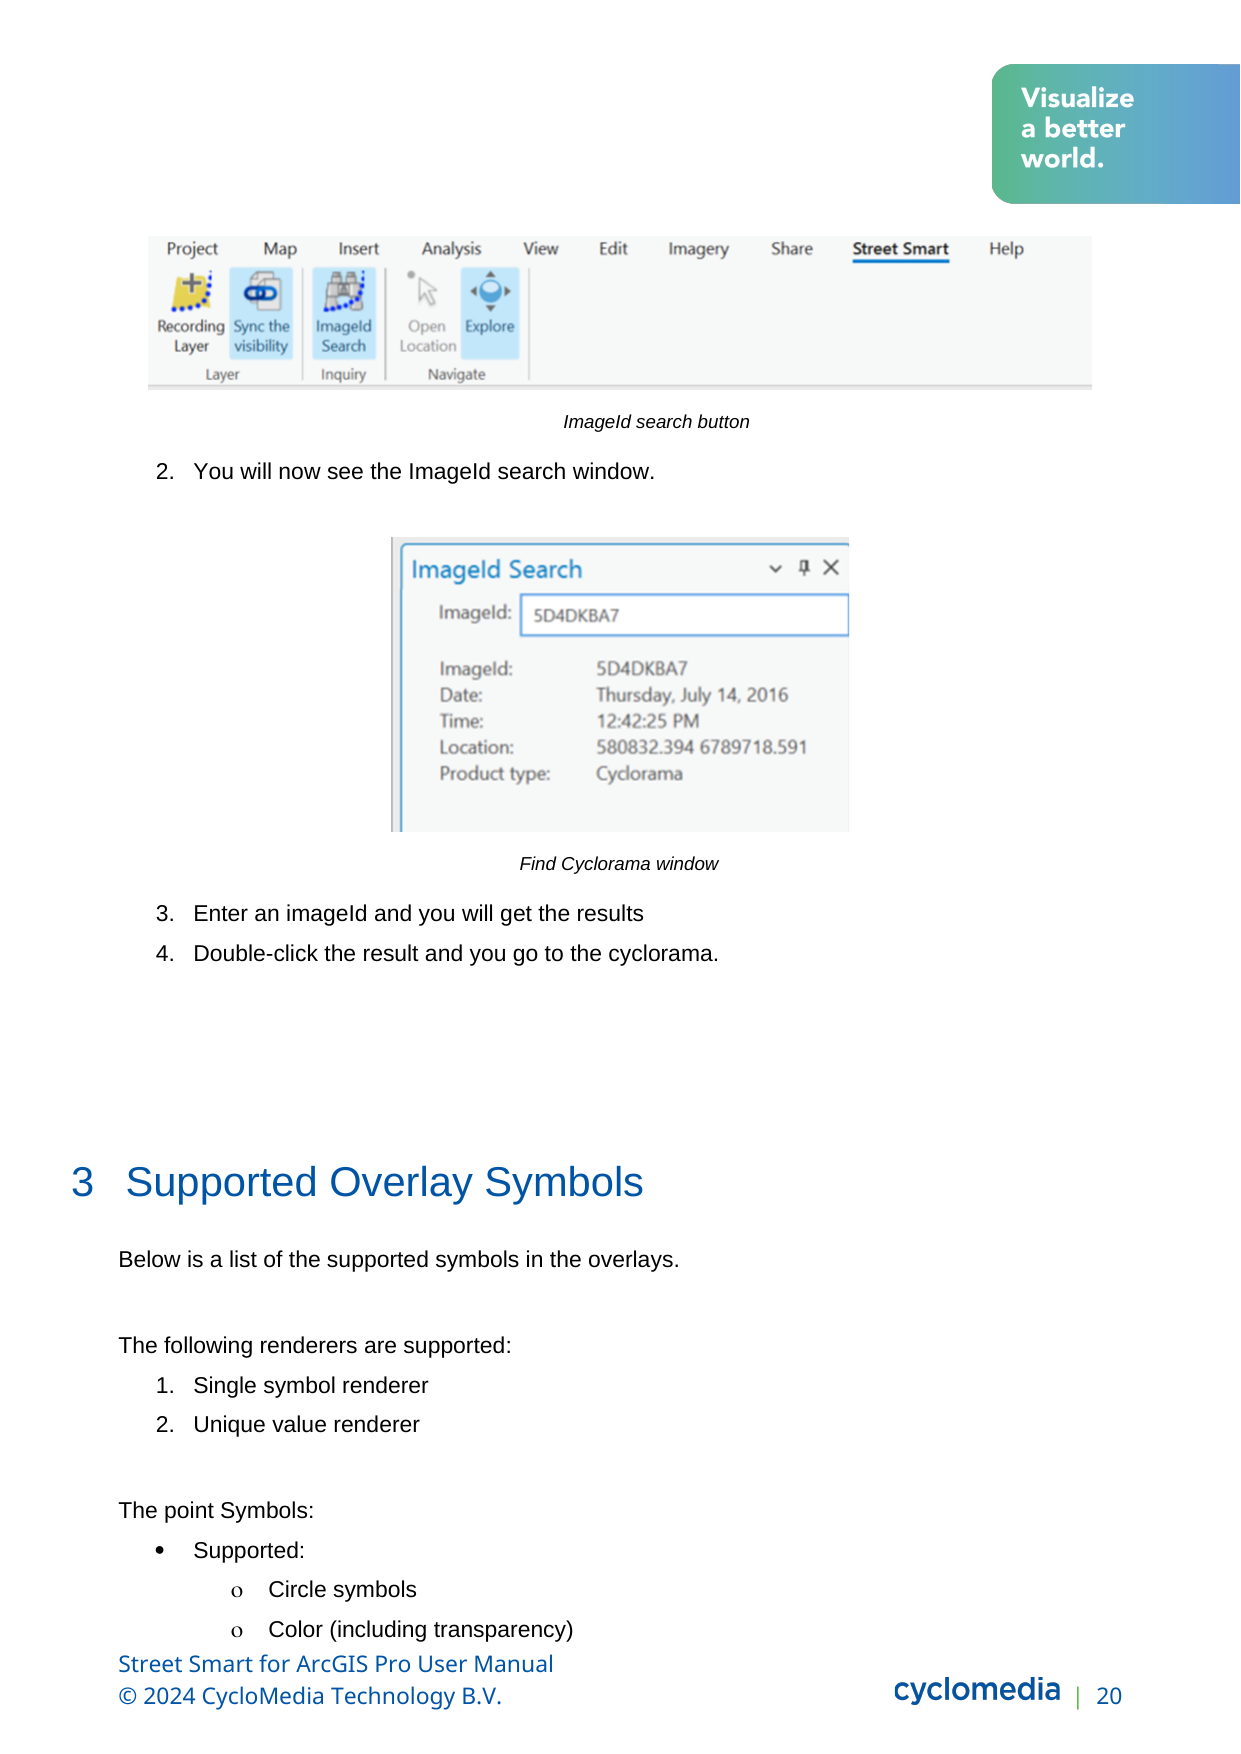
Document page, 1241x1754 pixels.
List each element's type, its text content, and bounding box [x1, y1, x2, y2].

text Below is a list of the supported symbols in the overlays. [118, 1246, 1122, 1272]
text The following renderers are supported: [118, 1332, 1122, 1358]
picture [894, 1677, 1060, 1705]
list Circle symbols [231, 1576, 1122, 1603]
list Unique value renderer [156, 1411, 1122, 1437]
table_header Find Cyclorama window [118, 847, 1121, 900]
table_header ImageId search button [118, 405, 1121, 458]
picture [992, 64, 1240, 204]
text The point Symbols: [118, 1497, 1122, 1524]
list Double-click the result and you go to the cyclorama. [156, 940, 1122, 966]
picture [391, 537, 850, 832]
picture [148, 236, 1093, 390]
list Color (including transparency) [231, 1616, 1122, 1642]
subtitle Supported Overlay Symbols [71, 1157, 1063, 1205]
list Enter an imageId and you will get the results [156, 900, 1122, 927]
list Single symbol renderer [156, 1372, 1122, 1398]
list You will now see the ImageId search window. [156, 458, 1122, 485]
list Supported: [156, 1537, 1122, 1563]
